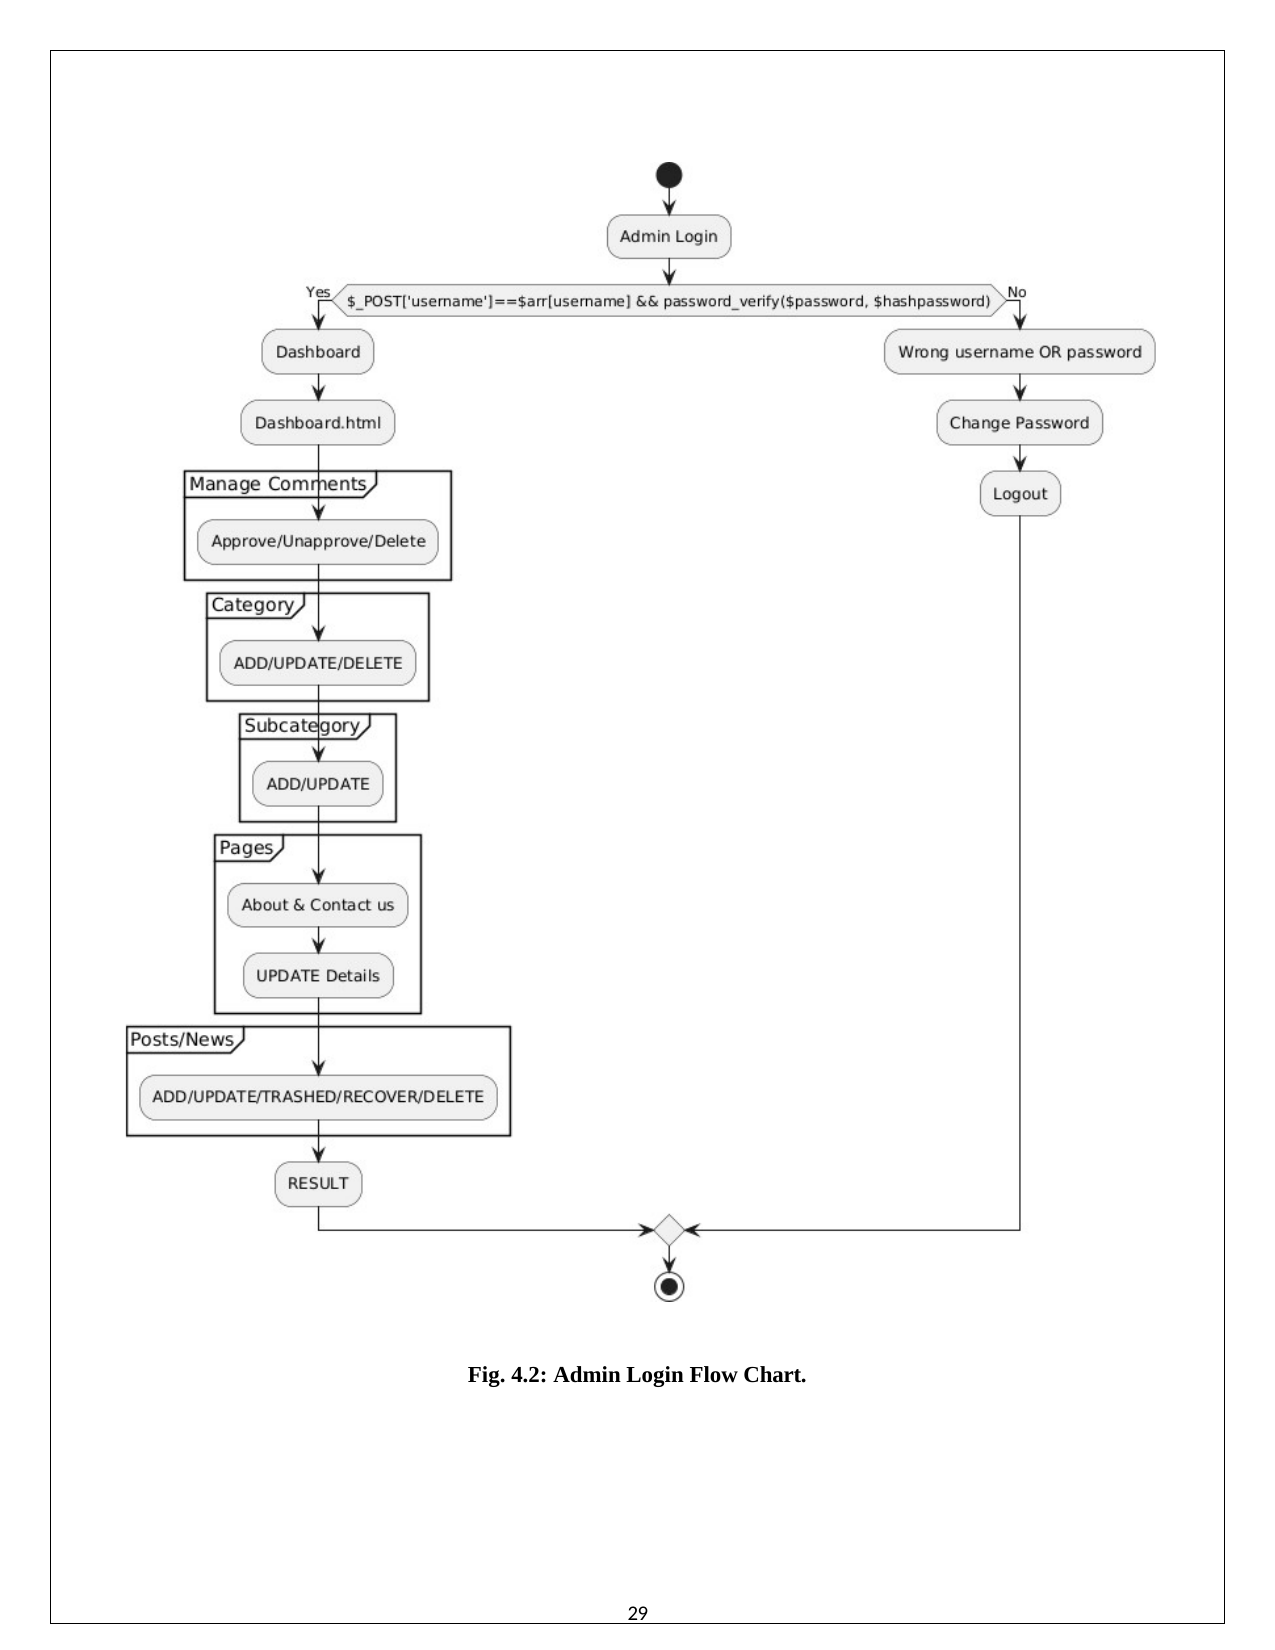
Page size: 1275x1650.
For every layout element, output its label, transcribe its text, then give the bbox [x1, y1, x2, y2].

text Fig. 4.2: Admin Login Flow Chart. [304, 1361, 970, 1388]
picture [125, 162, 1156, 1302]
